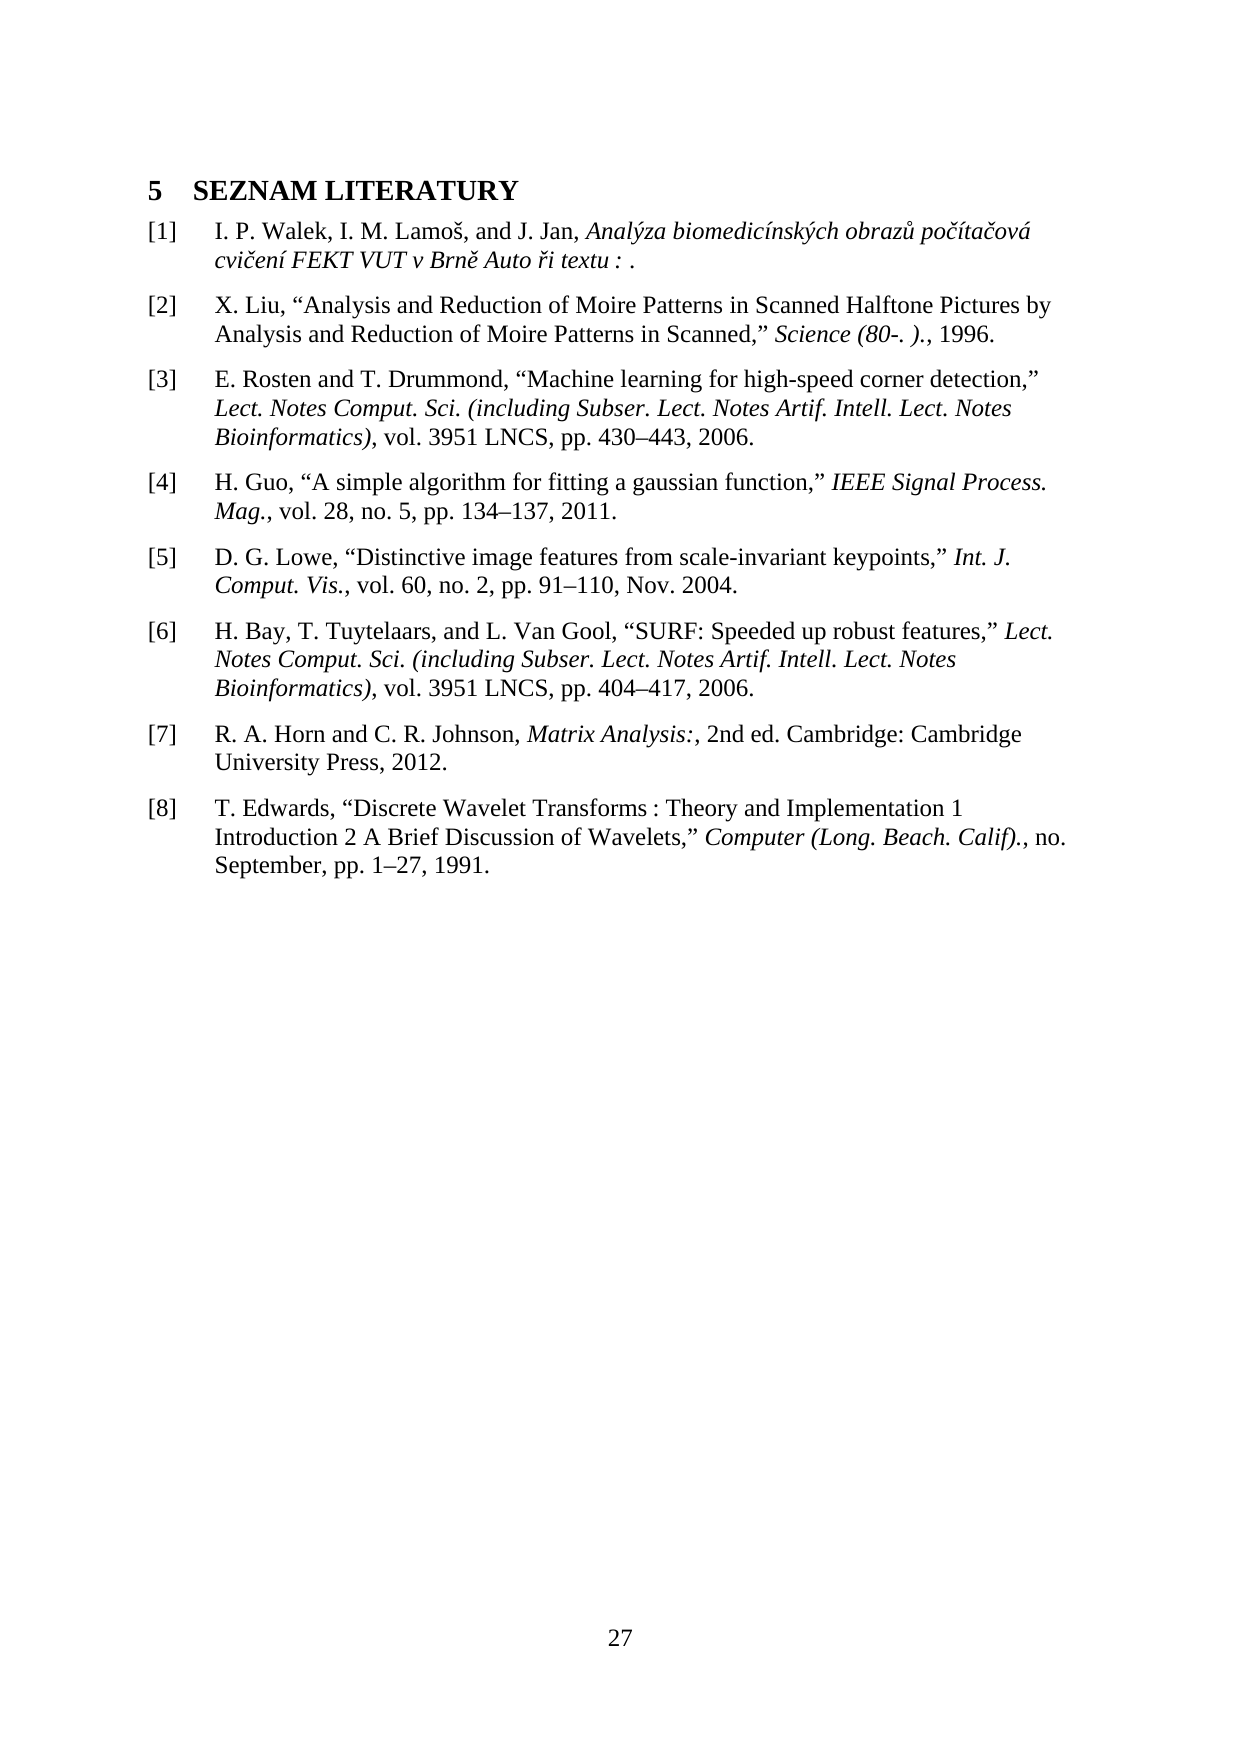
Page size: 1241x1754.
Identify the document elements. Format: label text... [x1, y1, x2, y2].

text [2] X. Liu, “Analysis and Reduction of Moire Patterns in Scanned Halftone Pictures by Analysis and Reduction of Moire Patterns in Scanned,” Science (80-. )., 1996. [148, 290, 1093, 348]
text [4] H. Guo, “A simple algorithm for fitting a gaussian function,” IEEE Signal Process. Mag., vol. 28, no. 5, pp. 134–137, 2011. [148, 467, 1093, 525]
subtitle SEZNAM LITERATURY [148, 173, 1093, 206]
text [7] R. A. Horn and C. R. Johnson, Matrix Analysis:, 2nd ed. Cambridge: Cambridge University Press, 2012. [148, 719, 1093, 776]
text [6] H. Bay, T. Tuytelaars, and L. Van Gool, “SURF: Speeded up robust features,” Lect. Notes Comput. Sci. (including Subser. Lect. Notes Artif. Intell. Lect. Notes Bioinformatics), vol. 3951 LNCS, pp. 404–417, 2006. [148, 616, 1093, 702]
text [3] E. Rosten and T. Drummond, “Machine learning for high-speed corner detection,” Lect. Notes Comput. Sci. (including Subser. Lect. Notes Artif. Intell. Lect. Notes Bioinformatics), vol. 3951 LNCS, pp. 430–443, 2006. [148, 364, 1093, 451]
text [5] D. G. Lowe, “Distinctive image features from scale-invariant keypoints,” Int. J. Comput. Vis., vol. 60, no. 2, pp. 91–110, Nov. 2004. [148, 542, 1093, 599]
text [8] T. Edwards, “Discrete Wavelet Transforms : Theory and Implementation 1 Introduction 2 A Brief Discussion of Wavelets,” Computer (Long. Beach. Calif)., no. September, pp. 1–27, 1991. [148, 793, 1093, 879]
text [1] I. P. Walek, I. M. Lamoš, and J. Jan, Analýza biomedicínských obrazů počítačová cvičení FEKT VUT v Brně Auto ři textu : . [148, 216, 1093, 274]
